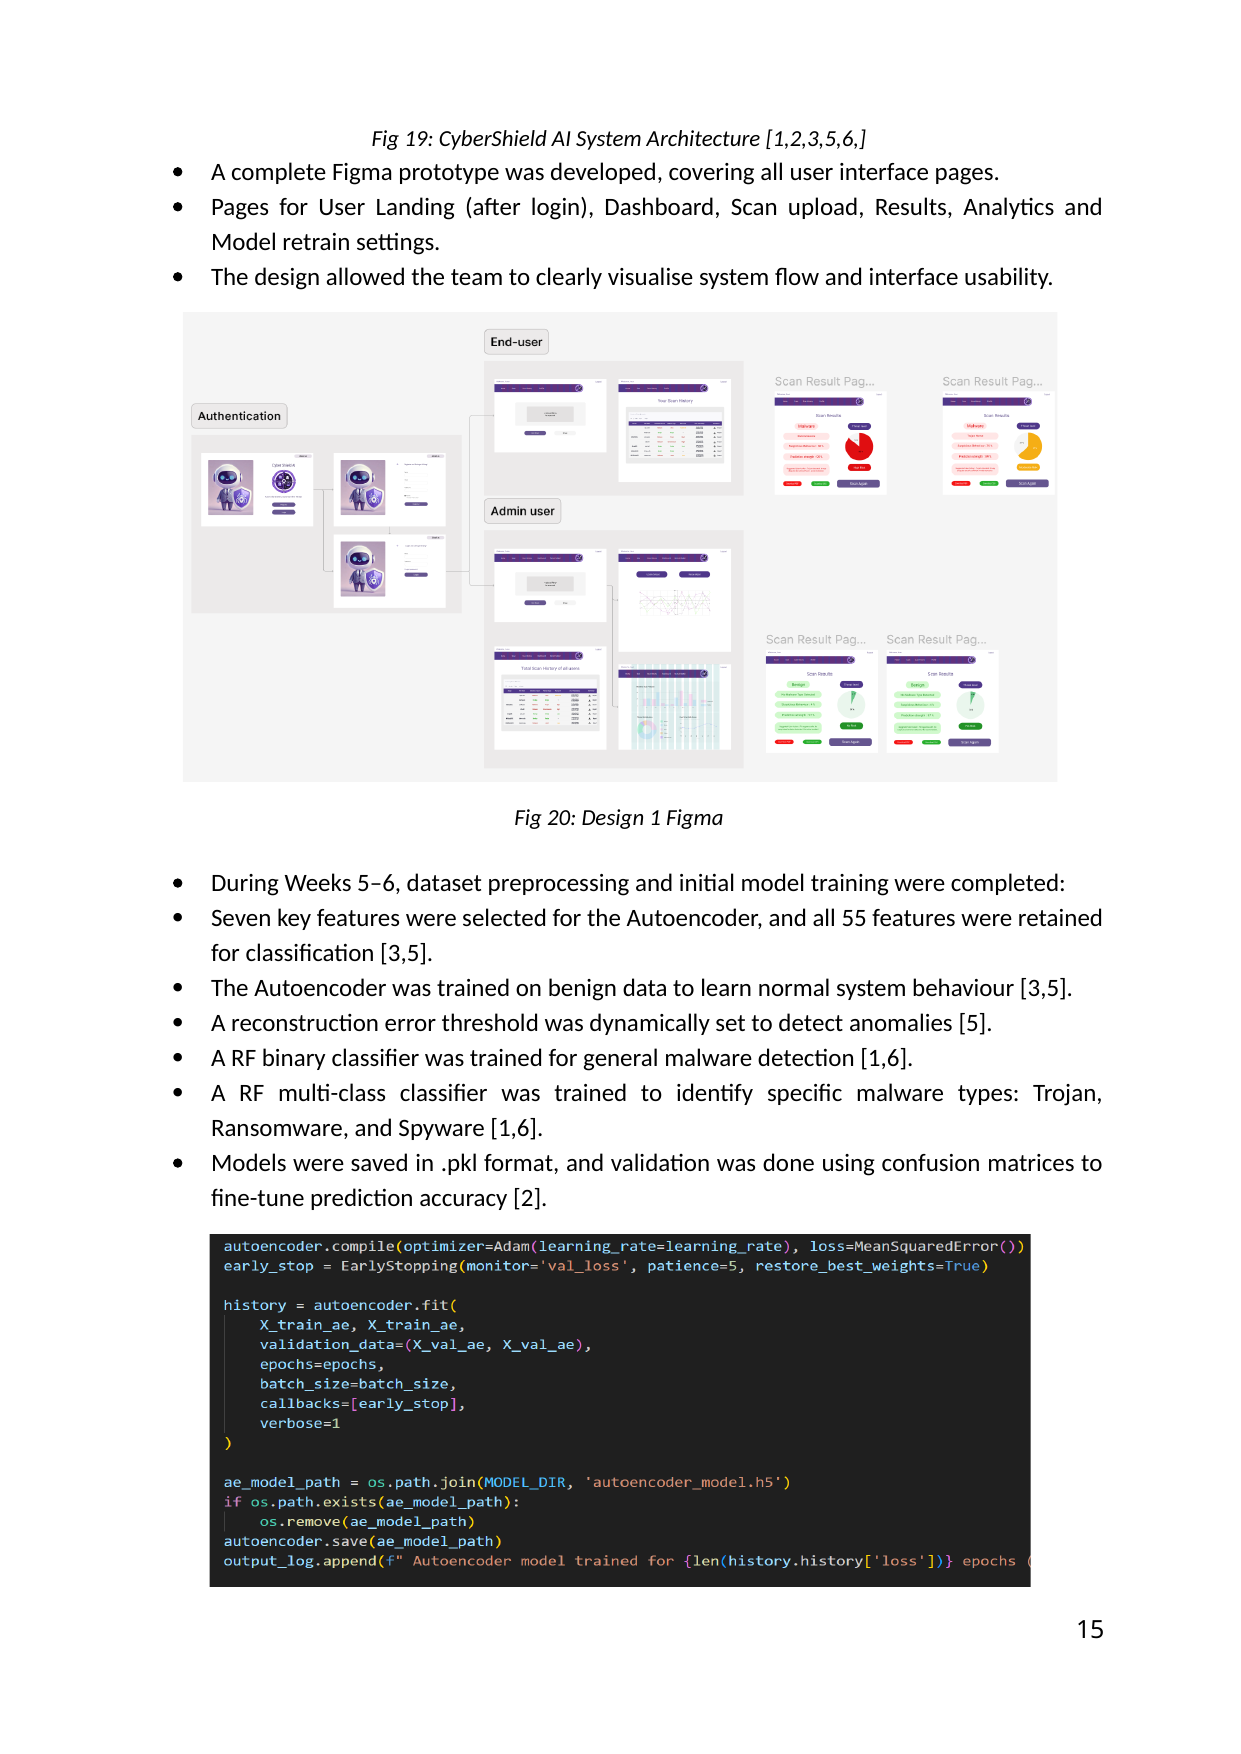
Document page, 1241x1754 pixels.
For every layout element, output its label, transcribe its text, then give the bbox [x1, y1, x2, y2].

list Seven key features were selected for the Autoencoder, and all 55 features were retained for classification [3,5]. [173, 902, 1104, 968]
list A RF multi-class classifier was trained to identify specific malware types: Trojan, Ransomware, and Spyware [1,6]. [173, 1077, 1104, 1143]
text Fig 20: Design 1 Figma [136, 803, 1104, 831]
list Models were saved in .pkl format, and validation was done using confusion matrices to fine-tune prediction accuracy [2]. [173, 1147, 1104, 1213]
list A RF binary classifier was trained for general malware detection [1,6]. [173, 1042, 1104, 1073]
list The design allowed the team to clearly visualise system flow and interface usability. [173, 261, 1104, 292]
list Pages for User Landing (after login), Dashboard, Scan upload, Results, Analytics and Model retrain settings. [173, 191, 1104, 257]
text Fig 19: CyberShield AI System Architecture [1,2,3,5,6,] [136, 124, 1104, 152]
list A complete Figma prototype was developed, covering all user interface pages. [173, 156, 1104, 187]
list The Autoencoder was trained on benign data to learn normal system behaviour [3,5]. [173, 972, 1104, 1003]
picture [182, 312, 1058, 782]
picture [209, 1234, 1031, 1587]
list During Weeks 5–6, dataset preprocessing and initial model training were completed: [173, 867, 1104, 898]
list A reconstruction error threshold was dynamically set to detect anomalies [5]. [173, 1007, 1104, 1038]
